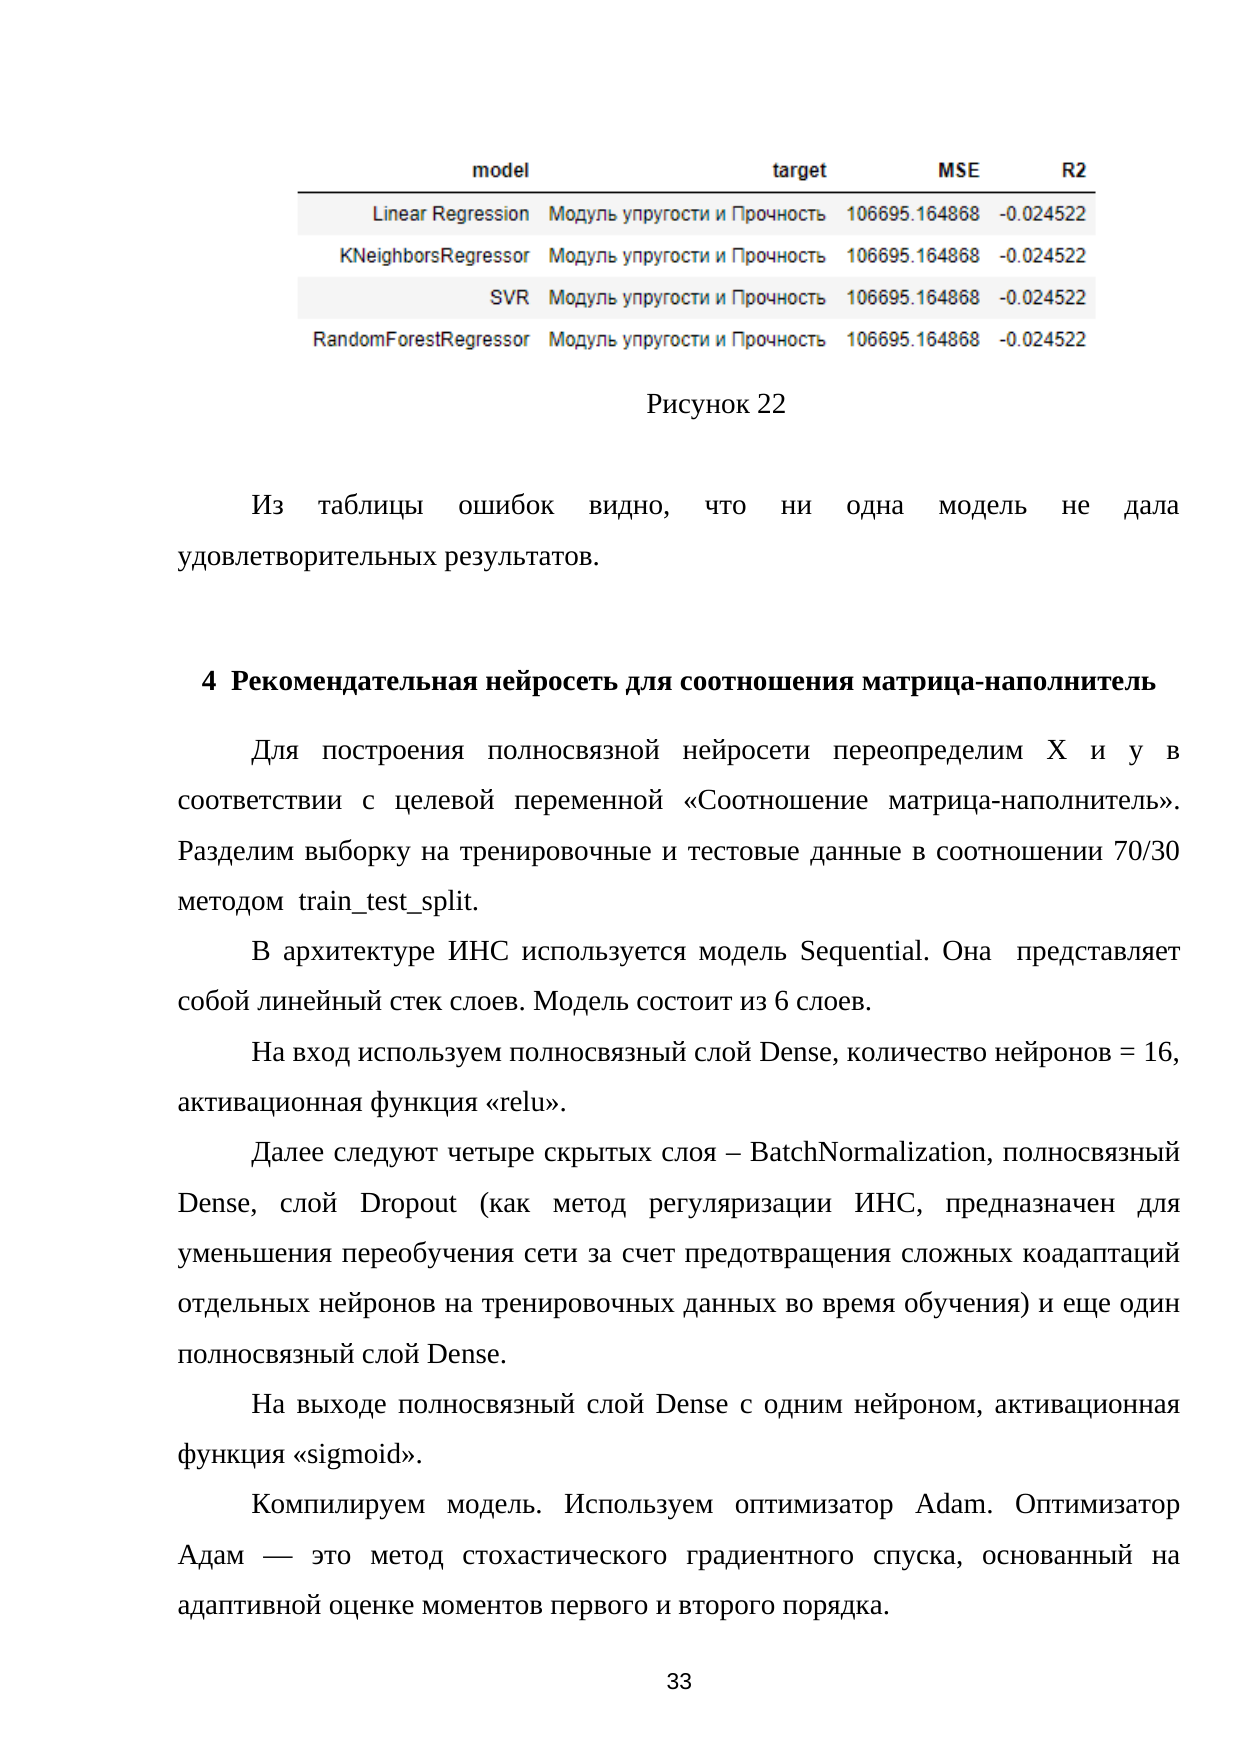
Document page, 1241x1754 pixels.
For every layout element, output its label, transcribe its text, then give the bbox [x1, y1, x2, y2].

text Рисунок 22 [177, 387, 1181, 420]
text На выходе полносвязный слой Dense с одним нейроном, активационная функция «sigmoid». [177, 1386, 1181, 1470]
text В архитектуре ИНС используется модель Sequential. Она представляет собой линейный стек слоев. Модель состоит из 6 слоев. [177, 933, 1181, 1017]
text Компилируем модель. Используем оптимизатор Adam. Оптимизатор Адам — это метод стохастического градиентного спуска, основанный на адаптивной оценке моментов первого и второго порядка. [177, 1487, 1181, 1621]
picture [297, 132, 1135, 374]
subtitle 4 Рекомендательная нейросеть для соотношения матрица-наполнитель [177, 663, 1181, 697]
text На вход используем полносвязный слой Dense, количество нейронов = 16, активационная функция «relu». [177, 1034, 1181, 1118]
text Для построения полносвязной нейросети переопределим Х и у в соответствии с целевой переменной «Соотношение матрица-наполнитель». Разделим выборку на тренировочные и тестовые данные в соотношении 70/30 методом train_test_split. [177, 732, 1181, 916]
text Далее следуют четыре скрытых слоя – BatchNormalization, полносвязный Dense, слой Dropout (как метод регуляризации ИНС, предназначен для уменьшения переобучения сети за счет предотвращения сложных коадаптаций отдельных нейронов на тренировочных данных во время обучения) и еще один полносвязный слой Dense. [177, 1134, 1181, 1369]
text Из таблицы ошибок видно, что ни одна модель не дала удовлетворительных результатов. [177, 487, 1181, 571]
